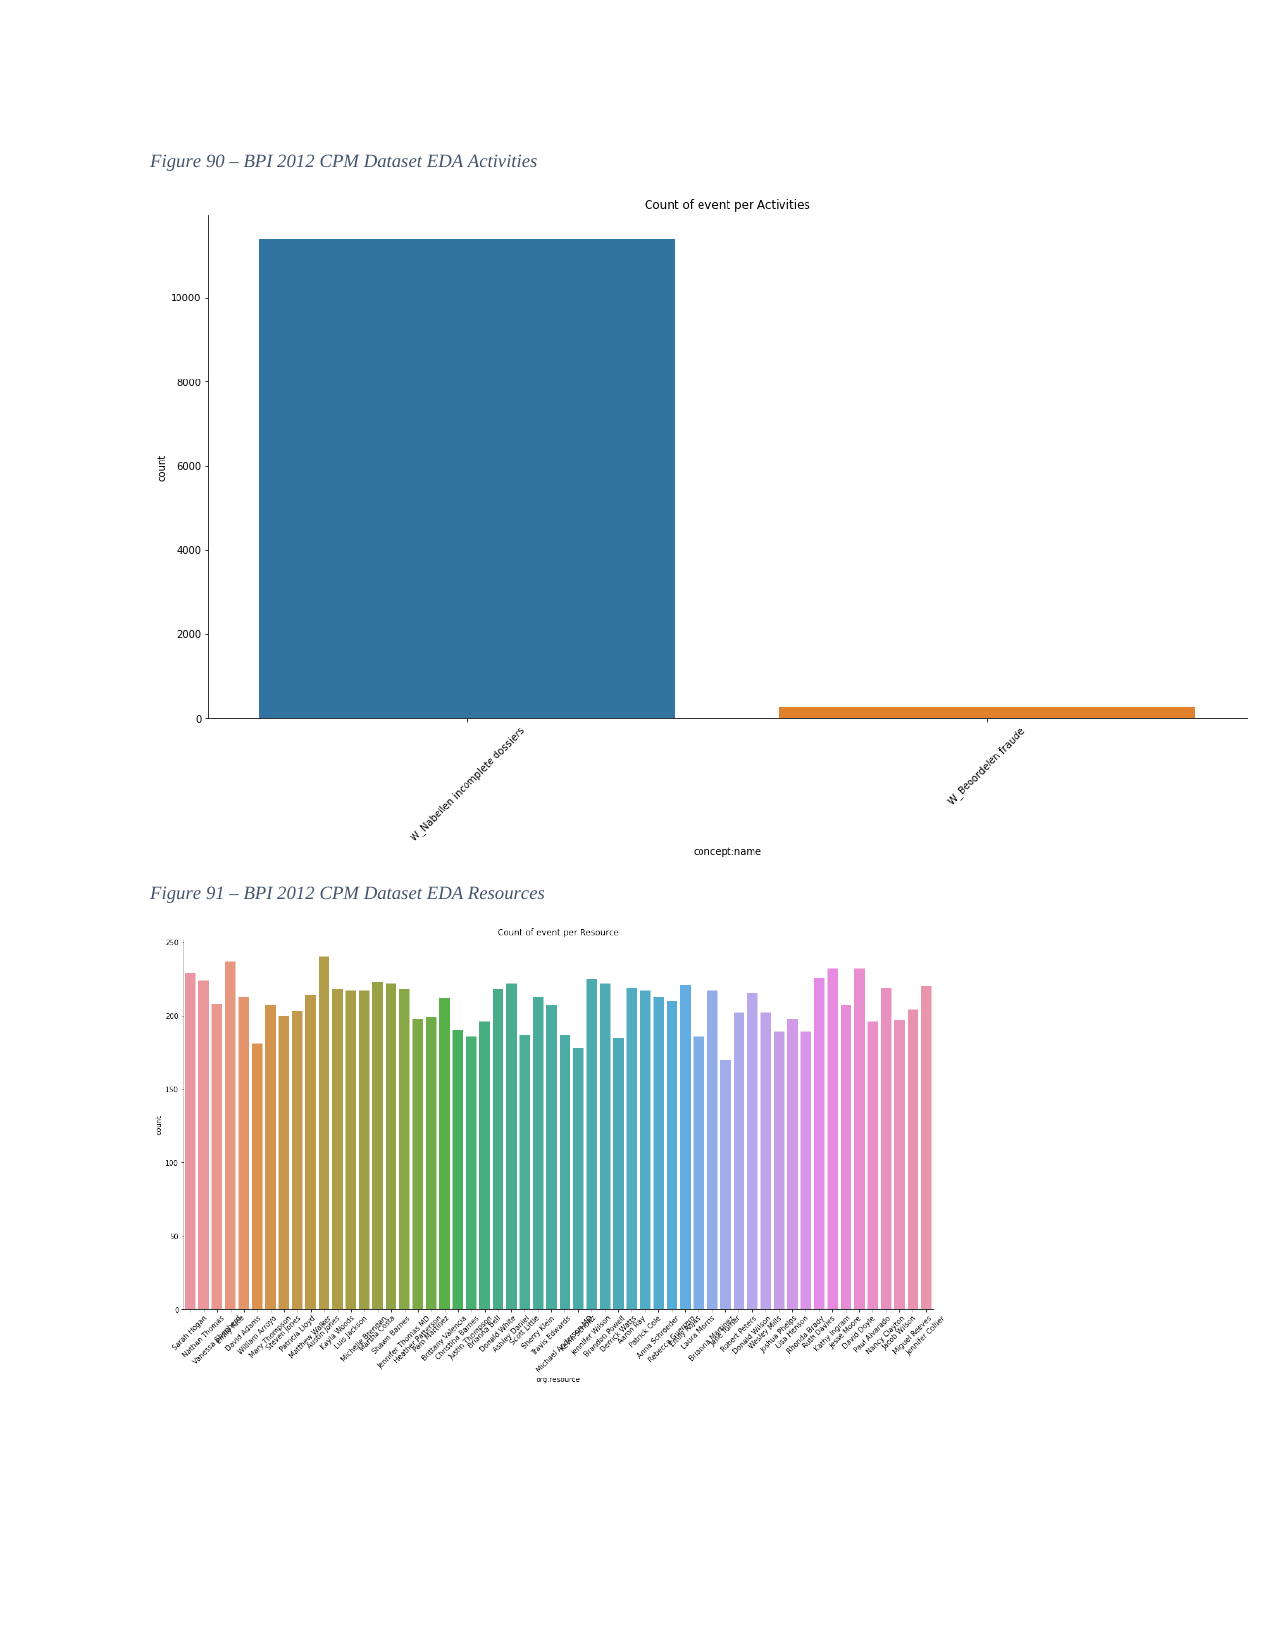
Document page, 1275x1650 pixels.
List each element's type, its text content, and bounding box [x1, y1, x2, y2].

picture [150, 923, 951, 1388]
picture [150, 192, 1252, 863]
